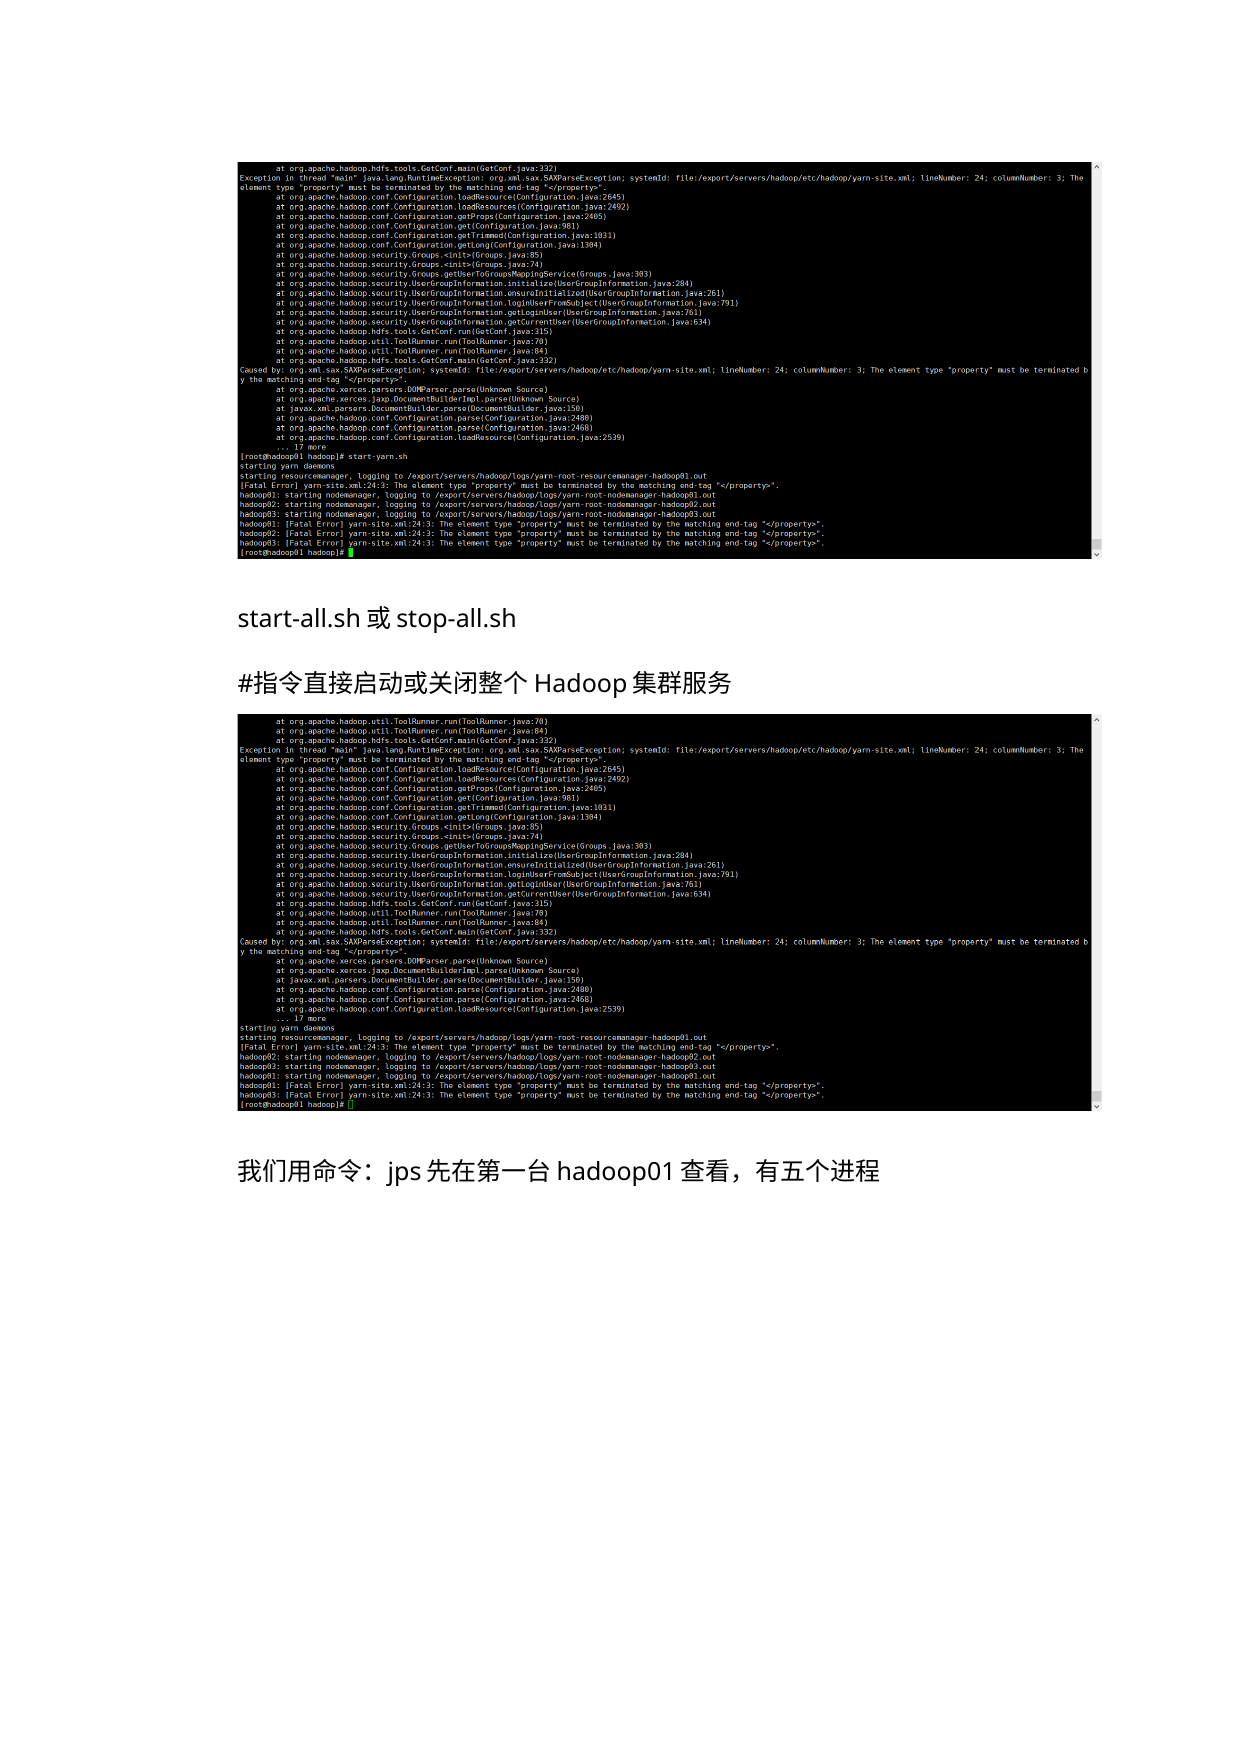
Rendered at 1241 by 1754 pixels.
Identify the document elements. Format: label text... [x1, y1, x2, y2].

text start-all.sh或stop-all.sh [187, 584, 1053, 649]
text 我们用命令：jps先在第一台hadoop01查看，有五个进程 [187, 1137, 1053, 1202]
text #指令直接启动或关闭整个Hadoop集群服务 [187, 649, 1053, 714]
picture [237, 162, 1102, 559]
picture [237, 714, 1102, 1111]
